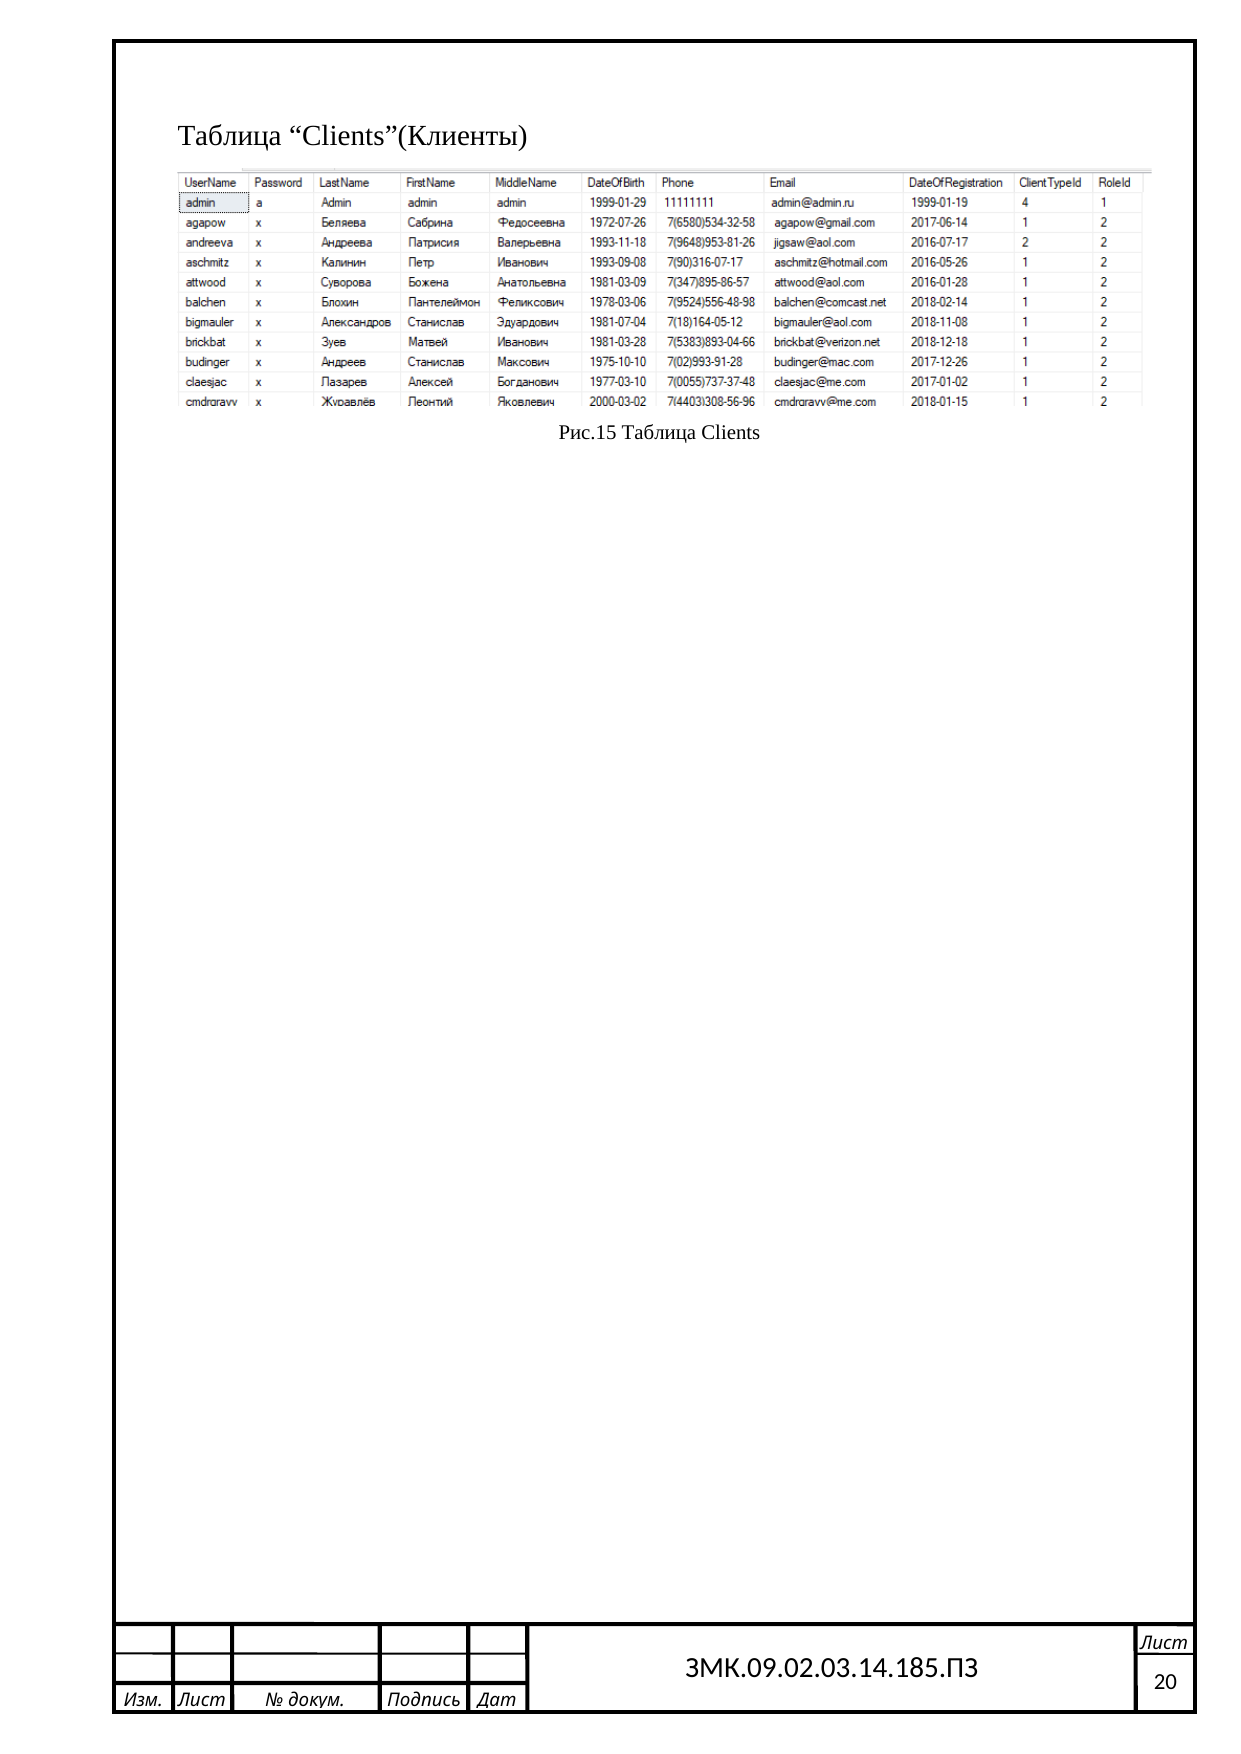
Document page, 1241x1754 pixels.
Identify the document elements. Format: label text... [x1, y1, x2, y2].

text Таблица “Clients”(Клиенты) [177, 118, 1152, 152]
text Рис.15 Таблица Clients [177, 420, 1141, 444]
picture [177, 168, 1152, 406]
